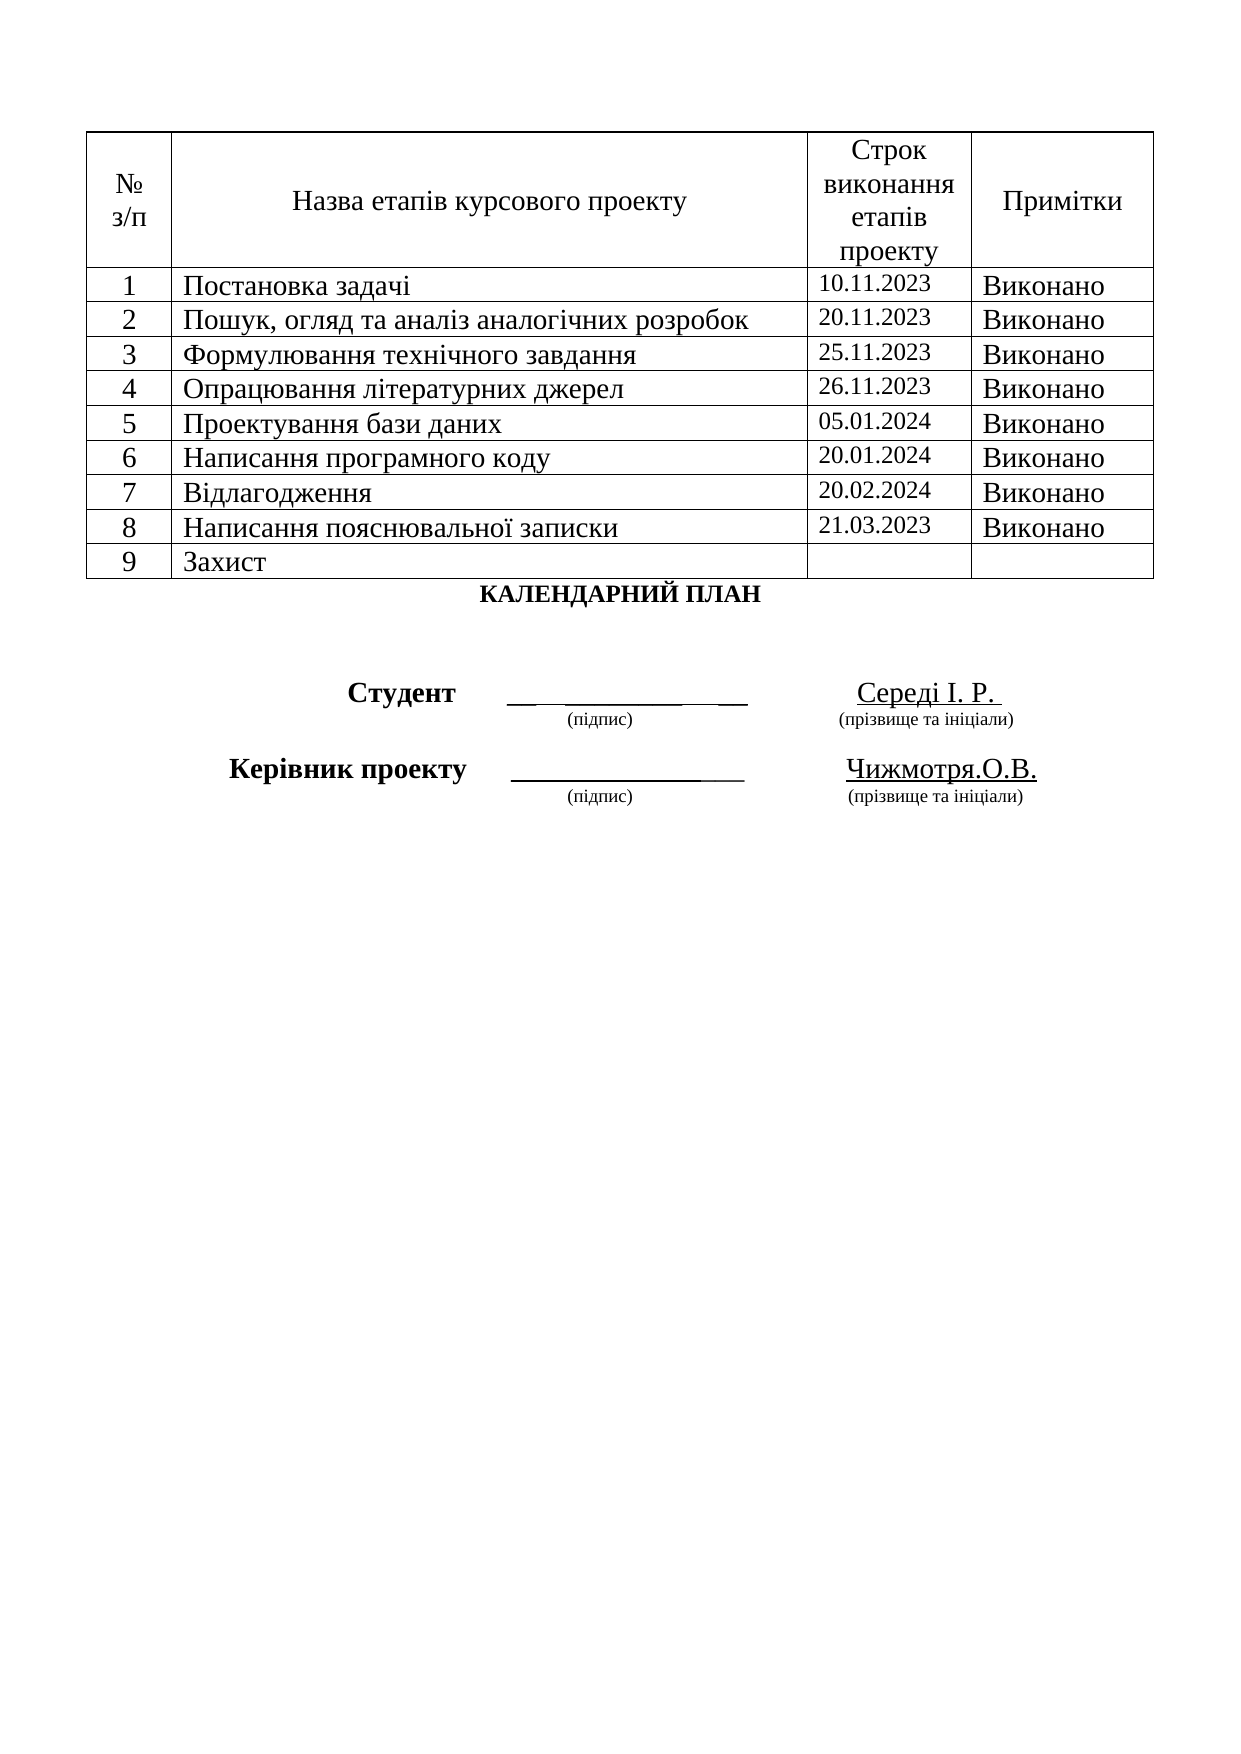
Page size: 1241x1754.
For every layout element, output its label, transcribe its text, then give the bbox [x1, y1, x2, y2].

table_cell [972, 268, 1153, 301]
text (підпис) (прізвище та ініціали) [230, 785, 1128, 806]
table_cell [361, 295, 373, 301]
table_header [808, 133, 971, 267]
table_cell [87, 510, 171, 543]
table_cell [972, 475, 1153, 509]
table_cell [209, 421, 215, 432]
text Студент __ ________ __ Середі І. Р. [230, 675, 1128, 708]
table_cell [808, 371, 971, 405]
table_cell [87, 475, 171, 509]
text КАЛЕНДАРНИЙ ПЛАН [112, 579, 1128, 608]
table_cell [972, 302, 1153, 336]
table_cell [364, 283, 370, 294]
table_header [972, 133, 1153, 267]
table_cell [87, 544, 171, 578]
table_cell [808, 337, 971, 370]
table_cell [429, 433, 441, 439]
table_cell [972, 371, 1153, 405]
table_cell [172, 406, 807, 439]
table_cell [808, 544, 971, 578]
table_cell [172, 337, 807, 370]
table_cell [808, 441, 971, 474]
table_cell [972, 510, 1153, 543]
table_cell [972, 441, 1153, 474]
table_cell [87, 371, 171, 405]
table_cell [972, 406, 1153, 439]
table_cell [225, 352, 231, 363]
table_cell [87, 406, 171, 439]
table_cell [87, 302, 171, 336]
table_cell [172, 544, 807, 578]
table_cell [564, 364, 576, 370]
text Керівник проекту ________________ Чижмотря.О.В. [112, 751, 1128, 785]
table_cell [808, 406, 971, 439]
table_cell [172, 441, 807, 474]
text (підпис) (прізвище та ініціали) [230, 708, 1128, 730]
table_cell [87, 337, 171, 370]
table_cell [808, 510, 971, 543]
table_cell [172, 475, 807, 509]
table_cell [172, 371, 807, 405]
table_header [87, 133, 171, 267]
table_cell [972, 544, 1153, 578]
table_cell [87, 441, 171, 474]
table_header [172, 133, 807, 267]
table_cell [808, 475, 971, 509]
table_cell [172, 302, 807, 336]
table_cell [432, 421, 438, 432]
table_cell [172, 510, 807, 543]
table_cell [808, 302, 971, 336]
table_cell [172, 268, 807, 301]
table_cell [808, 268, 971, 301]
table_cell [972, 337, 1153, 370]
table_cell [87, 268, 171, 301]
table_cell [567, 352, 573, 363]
